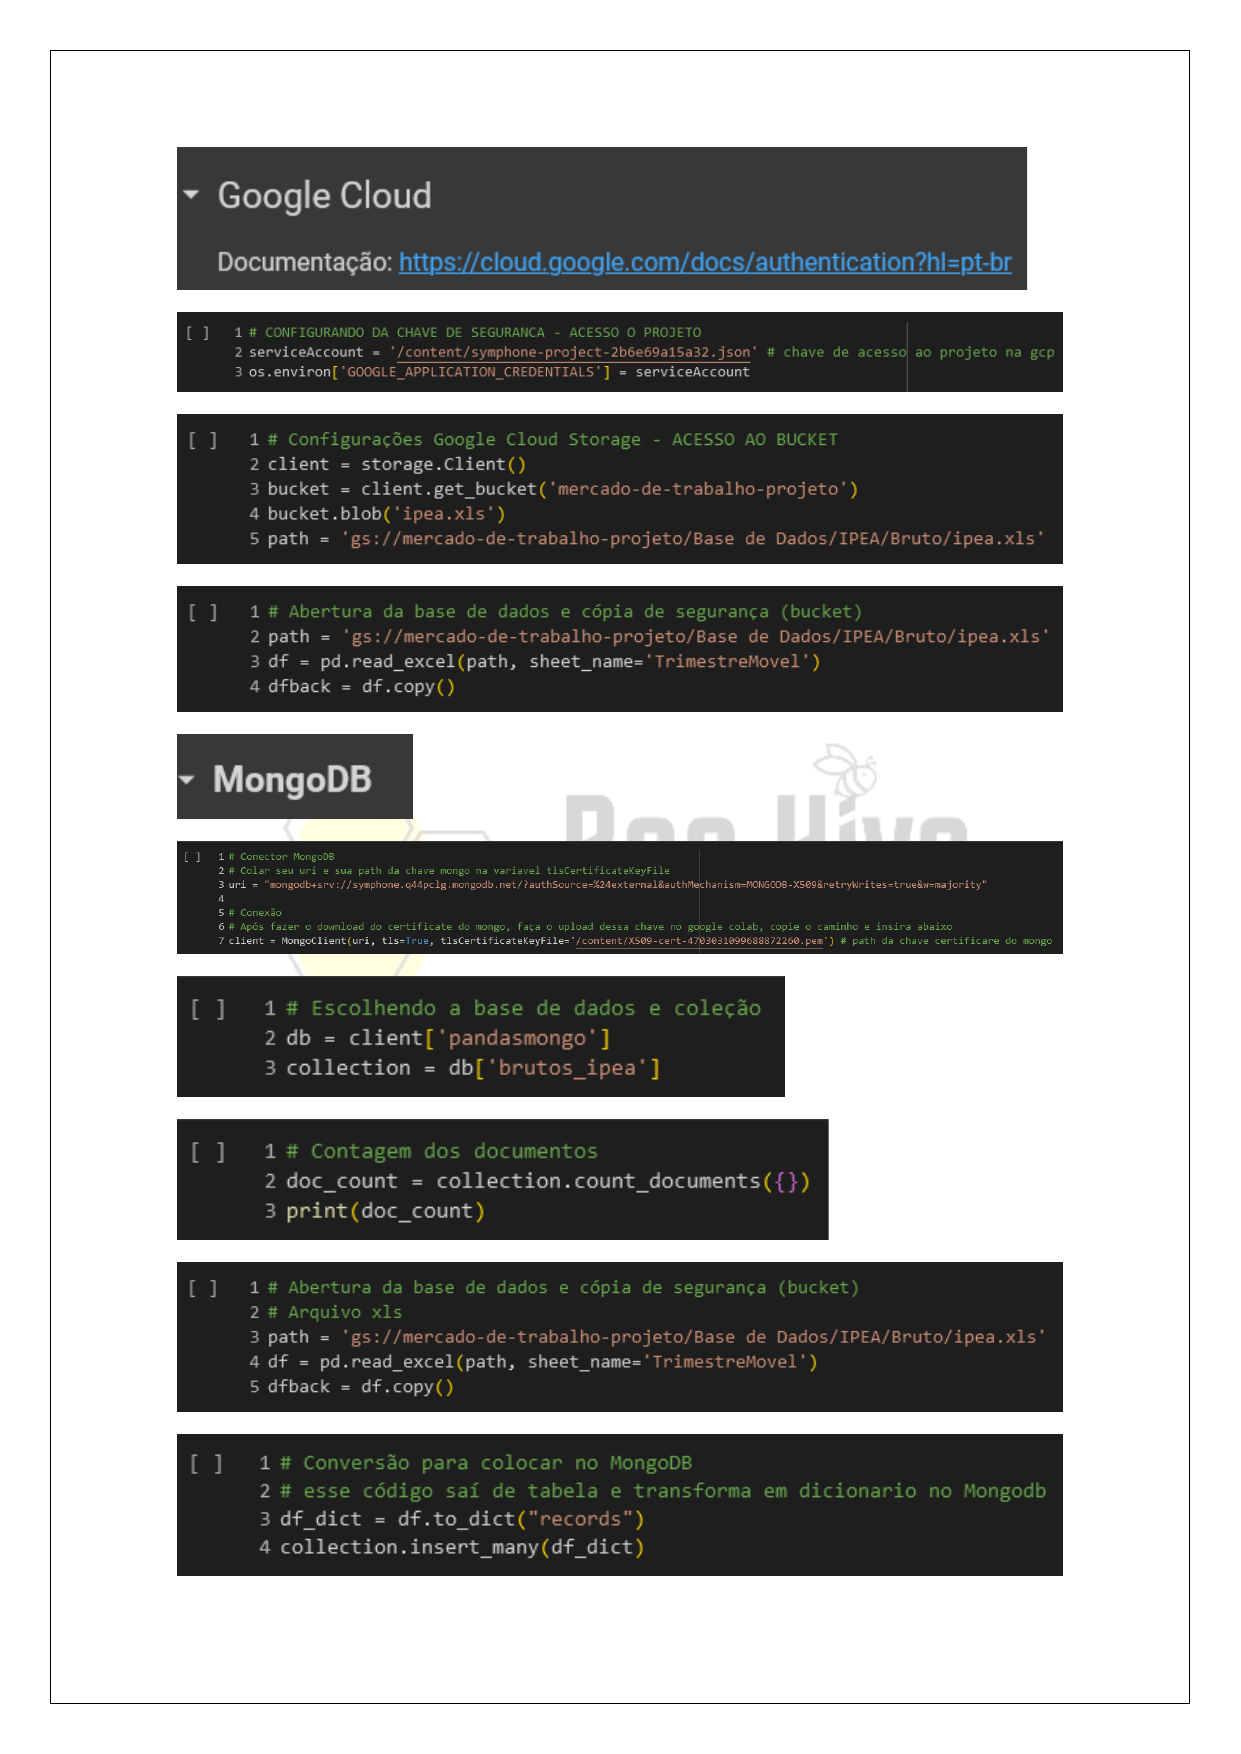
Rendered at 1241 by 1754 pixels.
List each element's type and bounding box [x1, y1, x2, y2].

picture [177, 1262, 1063, 1412]
picture [177, 734, 413, 819]
picture [177, 1434, 1063, 1576]
picture [177, 976, 785, 1097]
picture [177, 841, 1063, 954]
picture [177, 414, 1063, 564]
picture [177, 147, 1028, 290]
picture [177, 1119, 829, 1240]
picture [177, 586, 1063, 712]
picture [177, 312, 1063, 392]
